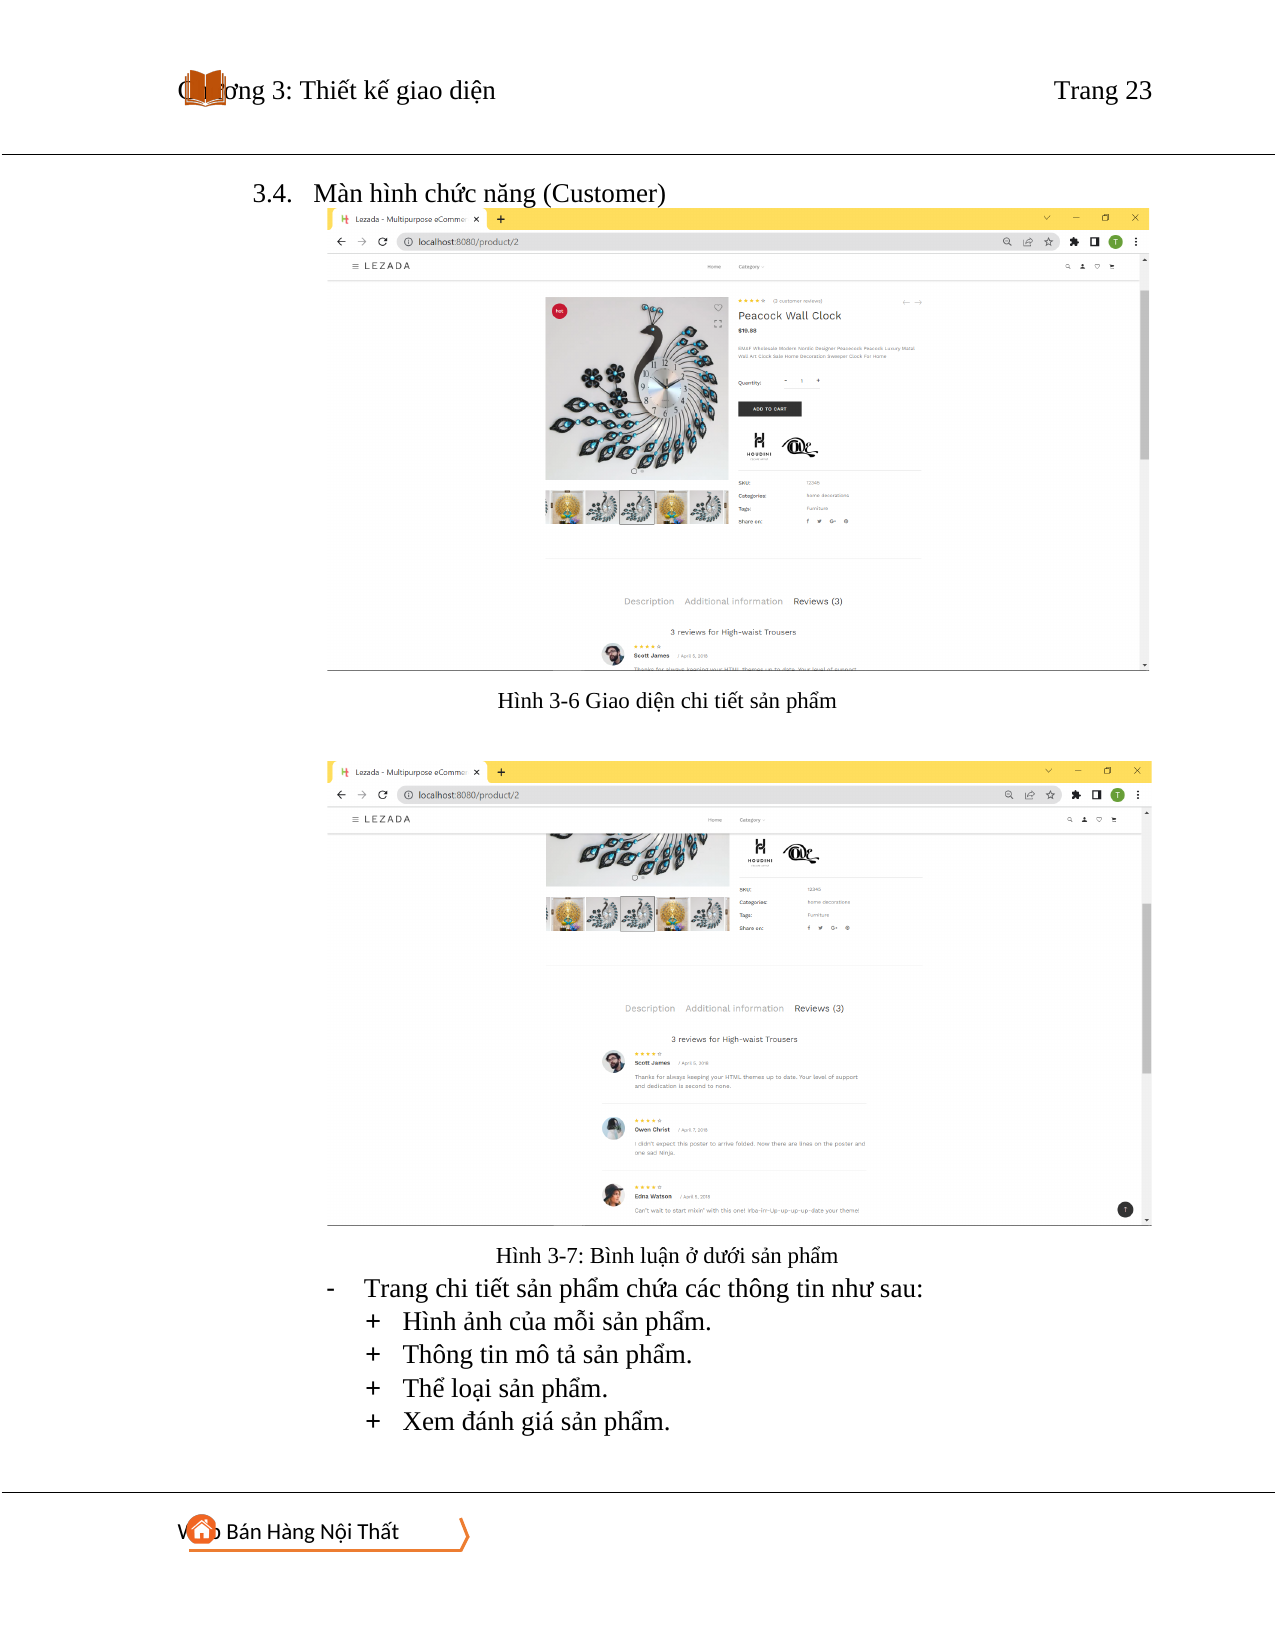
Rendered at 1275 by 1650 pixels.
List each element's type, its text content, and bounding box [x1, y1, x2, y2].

picture [180, 63, 231, 114]
subtitle Màn hình chức năng (Customer) [252, 177, 1157, 208]
picture [184, 1512, 216, 1544]
text Hình 3-6 Giao diện chi tiết sản phẩm [177, 687, 1157, 714]
list Thông tin mô tả sản phẩm. [365, 1338, 1157, 1372]
list Trang chi tiết sản phẩm chứa các thông tin như sau: [326, 1268, 1157, 1305]
list Thể loại sản phẩm. [365, 1372, 1157, 1405]
picture [327, 208, 1150, 671]
picture [327, 761, 1152, 1226]
text Hình 3-7: Bình luận ở dưới sản phẩm [177, 1242, 1157, 1268]
list Xem đánh giá sản phẩm. [365, 1405, 1157, 1439]
list Hình ảnh của mỗi sản phẩm. [365, 1305, 1157, 1338]
